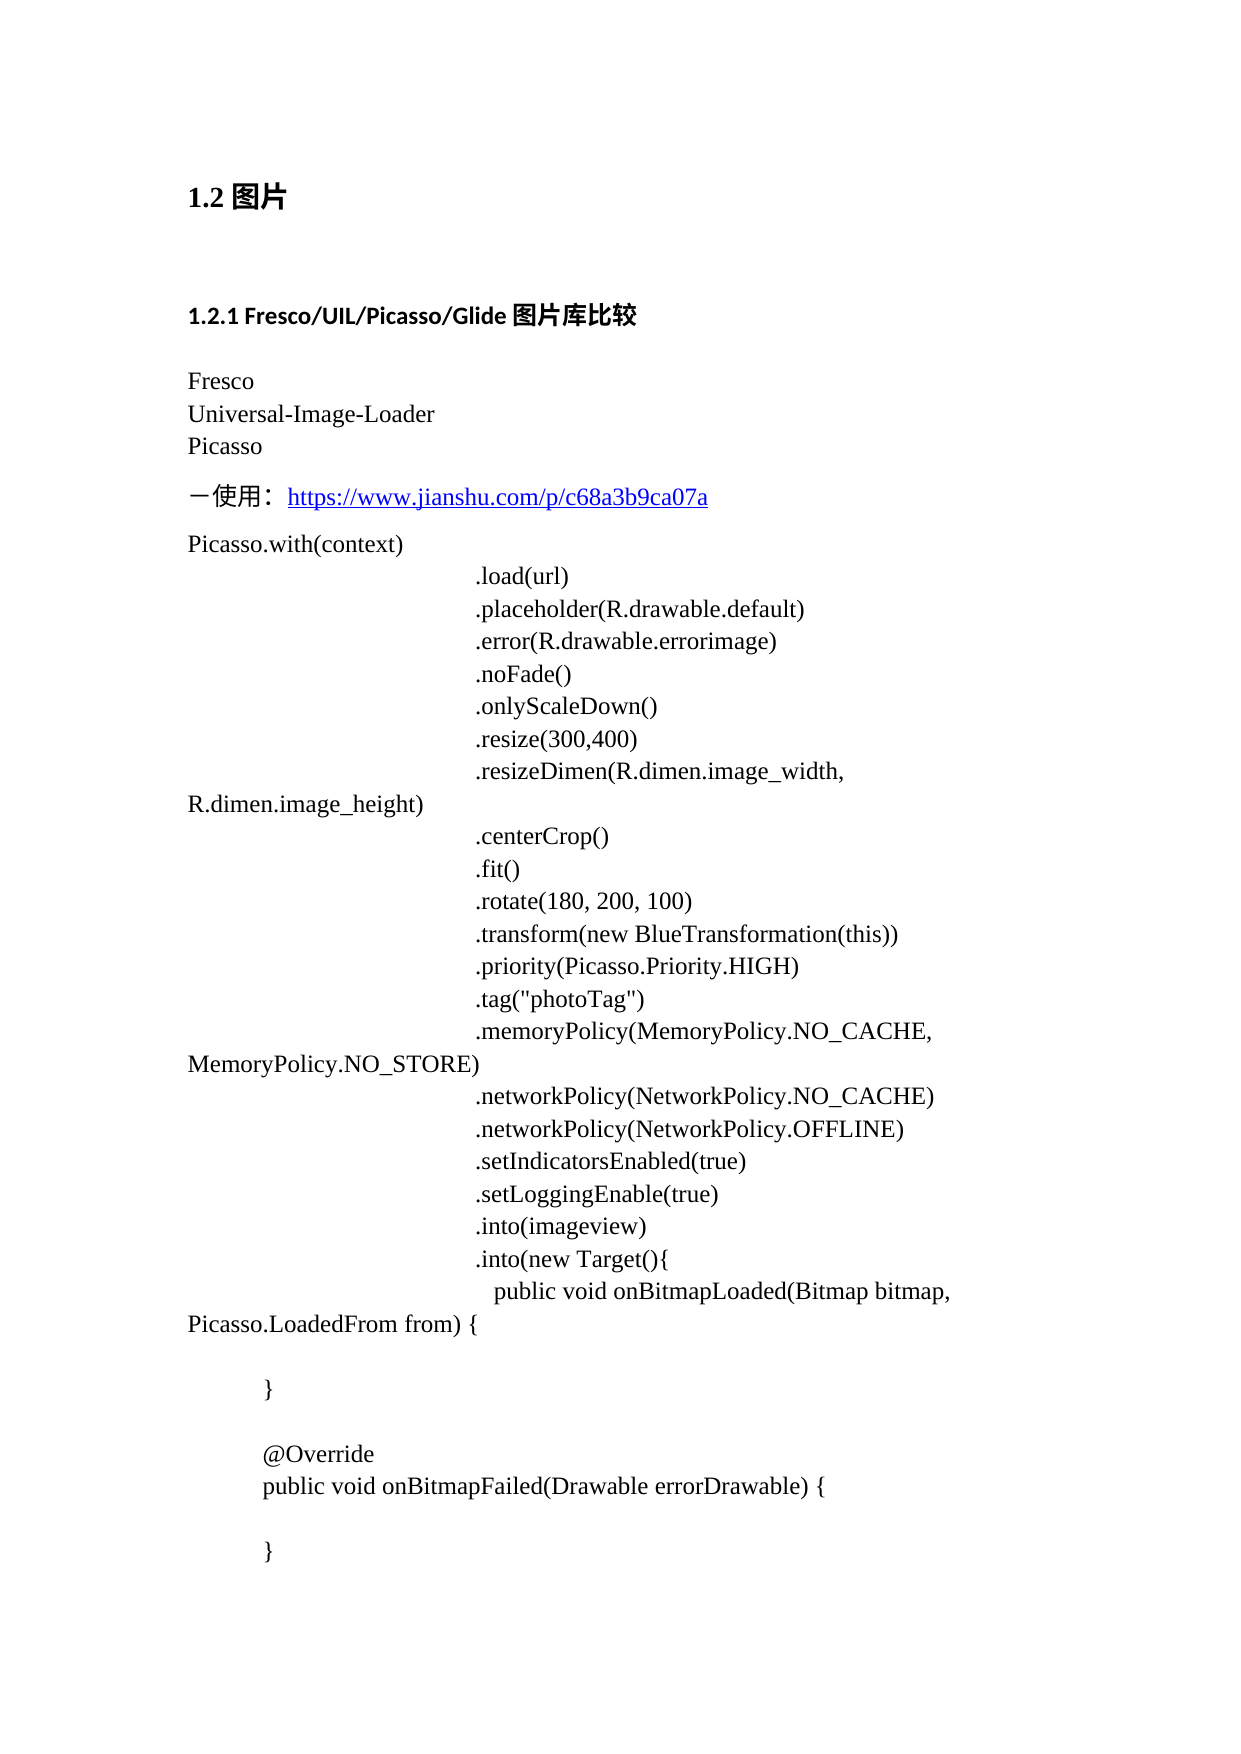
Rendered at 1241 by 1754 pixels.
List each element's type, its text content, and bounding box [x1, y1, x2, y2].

text .into(imageview) [187, 1209, 1053, 1242]
text @Override [187, 1437, 1053, 1469]
text public void onBitmapFailed(Drawable errorDrawable) { [187, 1469, 1053, 1502]
text －使用：https://www.jianshu.com/p/c68a3b9ca07a [187, 462, 1053, 527]
text .networkPolicy(NetworkPolicy.OFFLINE) [187, 1112, 1053, 1144]
text .centerCrop() [187, 819, 1053, 852]
text .setLoggingEnable(true) [187, 1177, 1053, 1209]
text .load(url) [187, 559, 1053, 592]
text .memoryPolicy(MemoryPolicy.NO_CACHE, MemoryPolicy.NO_STORE) [187, 1014, 1053, 1079]
text .rotate(180, 200, 100) [187, 884, 1053, 917]
text .priority(Picasso.Priority.HIGH) [187, 949, 1053, 982]
text .noFade() [187, 657, 1053, 689]
text .into(new Target(){ [187, 1242, 1053, 1274]
text .error(R.drawable.errorimage) [187, 624, 1053, 657]
text .resize(300,400) [187, 722, 1053, 754]
text .fit() [187, 852, 1053, 884]
text Picasso [187, 429, 1053, 462]
subtitle 1.2.1 Fresco/UIL/Picasso/Glide图片库比较 [187, 281, 1053, 346]
subtitle 1.2 图片 [187, 162, 1053, 227]
text .networkPolicy(NetworkPolicy.NO_CACHE) [187, 1079, 1053, 1112]
text .setIndicatorsEnabled(true) [187, 1144, 1053, 1177]
text .resizeDimen(R.dimen.image_width, R.dimen.image_height) [187, 754, 1053, 819]
text } [187, 1534, 1053, 1567]
text public void onBitmapLoaded(Bitmap bitmap, Picasso.LoadedFrom from) { [187, 1274, 1053, 1339]
text .placeholder(R.drawable.default) [187, 592, 1053, 624]
text .transform(new BlueTransformation(this)) [187, 917, 1053, 949]
text .tag("photoTag") [187, 982, 1053, 1014]
text } [187, 1372, 1053, 1404]
text Universal-Image-Loader [187, 397, 1053, 429]
text .onlyScaleDown() [187, 689, 1053, 722]
text Picasso.with(context) [187, 527, 1053, 559]
text Fresco [187, 364, 1053, 397]
